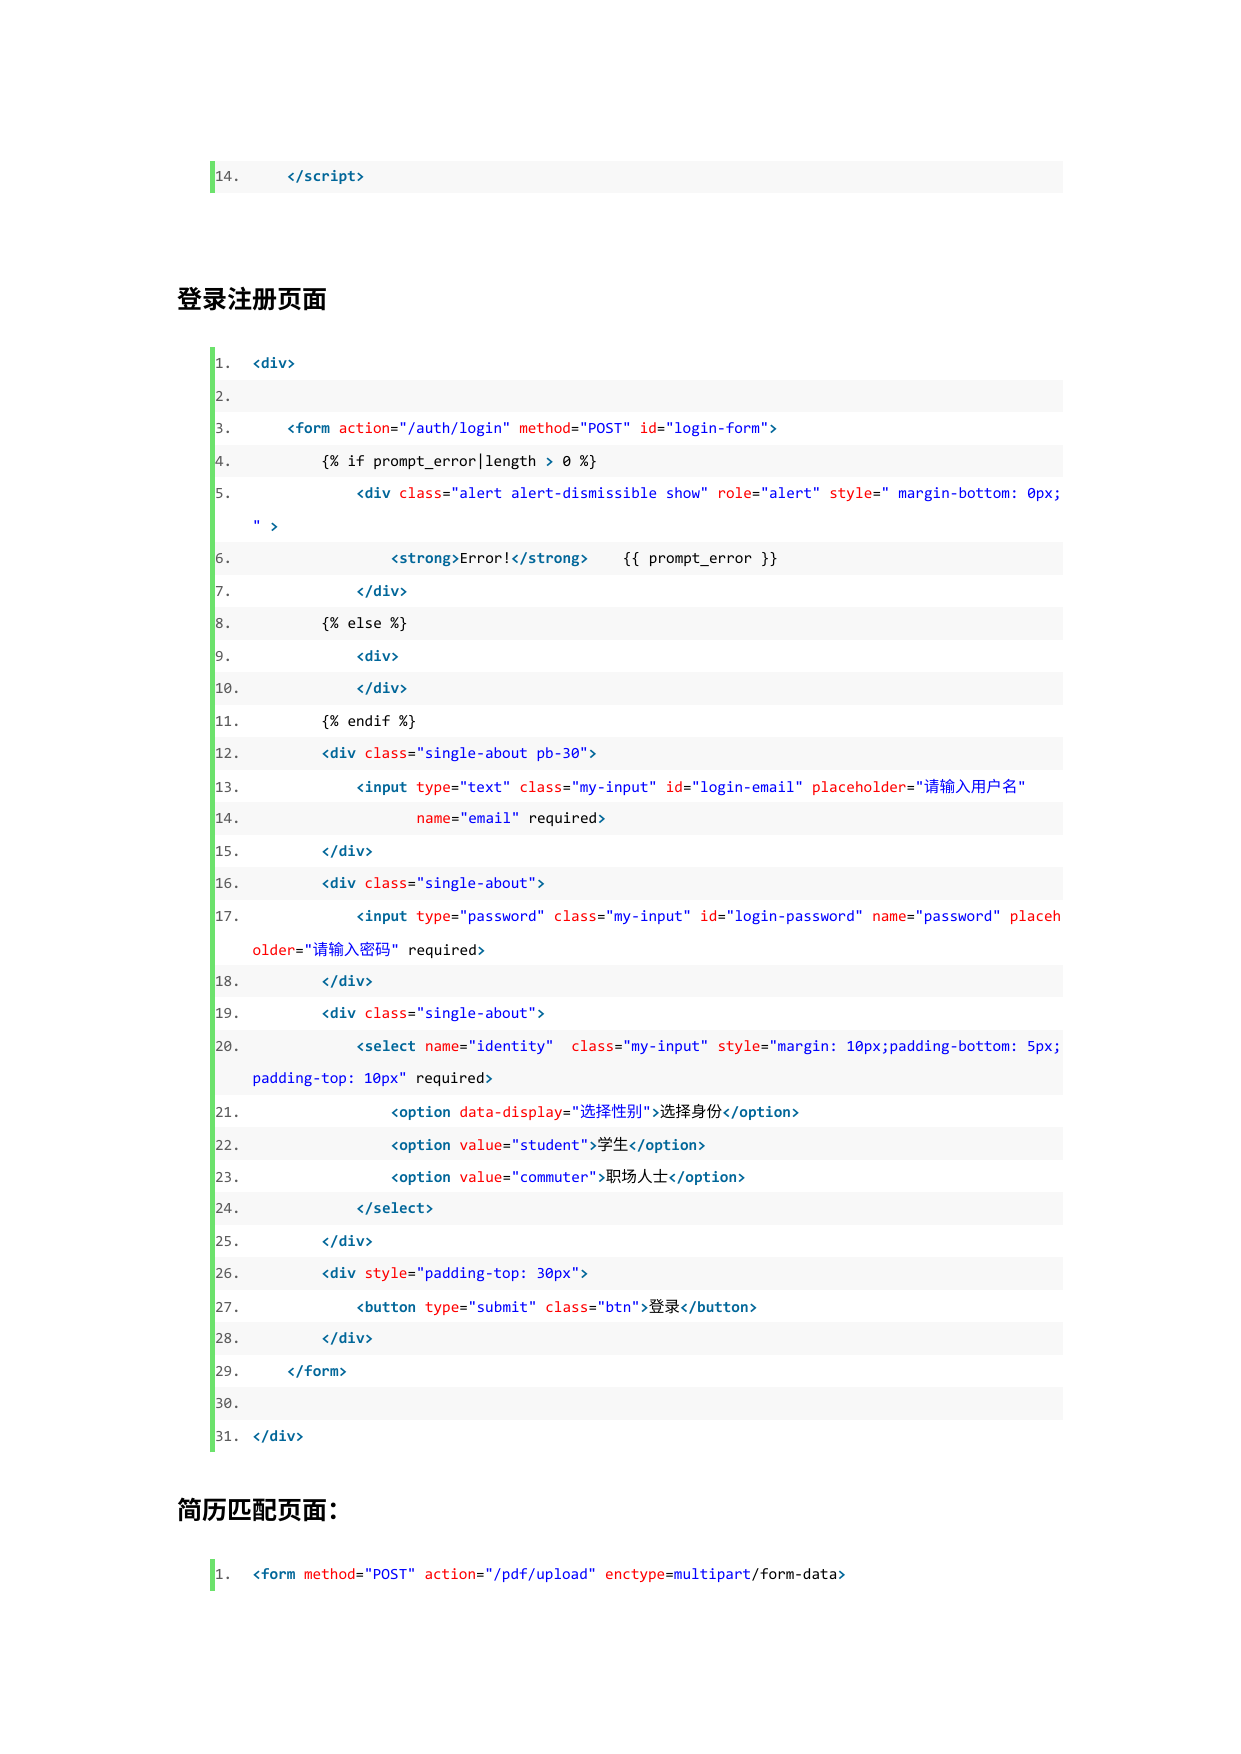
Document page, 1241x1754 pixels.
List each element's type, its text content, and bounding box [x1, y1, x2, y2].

list <button type="submit" class="btn">登录</button> [215, 1290, 1063, 1322]
list </form> [215, 1355, 1063, 1387]
list </div> [215, 575, 1063, 607]
list <div class="single-about pb-30"> [215, 737, 1063, 770]
list <input type="text" class="my-input" id="login-email" placeholder="请输入用户名" [215, 770, 1063, 802]
list <option value="commuter">职场人士</option> [215, 1160, 1063, 1192]
list </select> [215, 1192, 1063, 1225]
text 简历匹配页面： [177, 1481, 1063, 1529]
list {% endif %} [215, 705, 1063, 737]
list </div> [215, 835, 1063, 867]
list <div style="padding-top: 30px"> [215, 1257, 1063, 1290]
list <strong>Error!</strong> {{ prompt_error }} [215, 542, 1063, 575]
list <option value="student">学生</option> [215, 1127, 1063, 1160]
list </div> [215, 672, 1063, 705]
list <div class="alert alert-dismissible show" role="alert" style=" margin-bottom: 0px;" > [215, 477, 1063, 542]
list </div> [215, 1322, 1063, 1355]
list <form method="POST" action="/pdf/upload" enctype=multipart/form-data> [210, 1558, 1063, 1591]
list {% else %} [215, 607, 1063, 640]
list {% if prompt_error|length > 0 %} [215, 445, 1063, 477]
list </div> [215, 1420, 1063, 1452]
list name="email" required> [215, 802, 1063, 835]
list <div class="single-about"> [215, 867, 1063, 900]
text 登录注册页面 [177, 270, 1063, 318]
list </div> [215, 965, 1063, 997]
list <div> [215, 640, 1063, 672]
list <option data-display="选择性别">选择身份</option> [215, 1095, 1063, 1127]
list <div class="single-about"> [215, 997, 1063, 1030]
list </div> [215, 1225, 1063, 1257]
list <input type="password" class="my-input" id="login-password" name="password" placeholder="请输入密码" required> [215, 900, 1063, 965]
list <div> [215, 347, 1063, 380]
list <select name="identity" class="my-input" style="margin: 10px;padding-bottom: 5px; padding-top: 10px" required> [215, 1030, 1063, 1095]
list <form action="/auth/login" method="POST" id="login-form"> [215, 412, 1063, 445]
list </script> [215, 161, 1063, 193]
